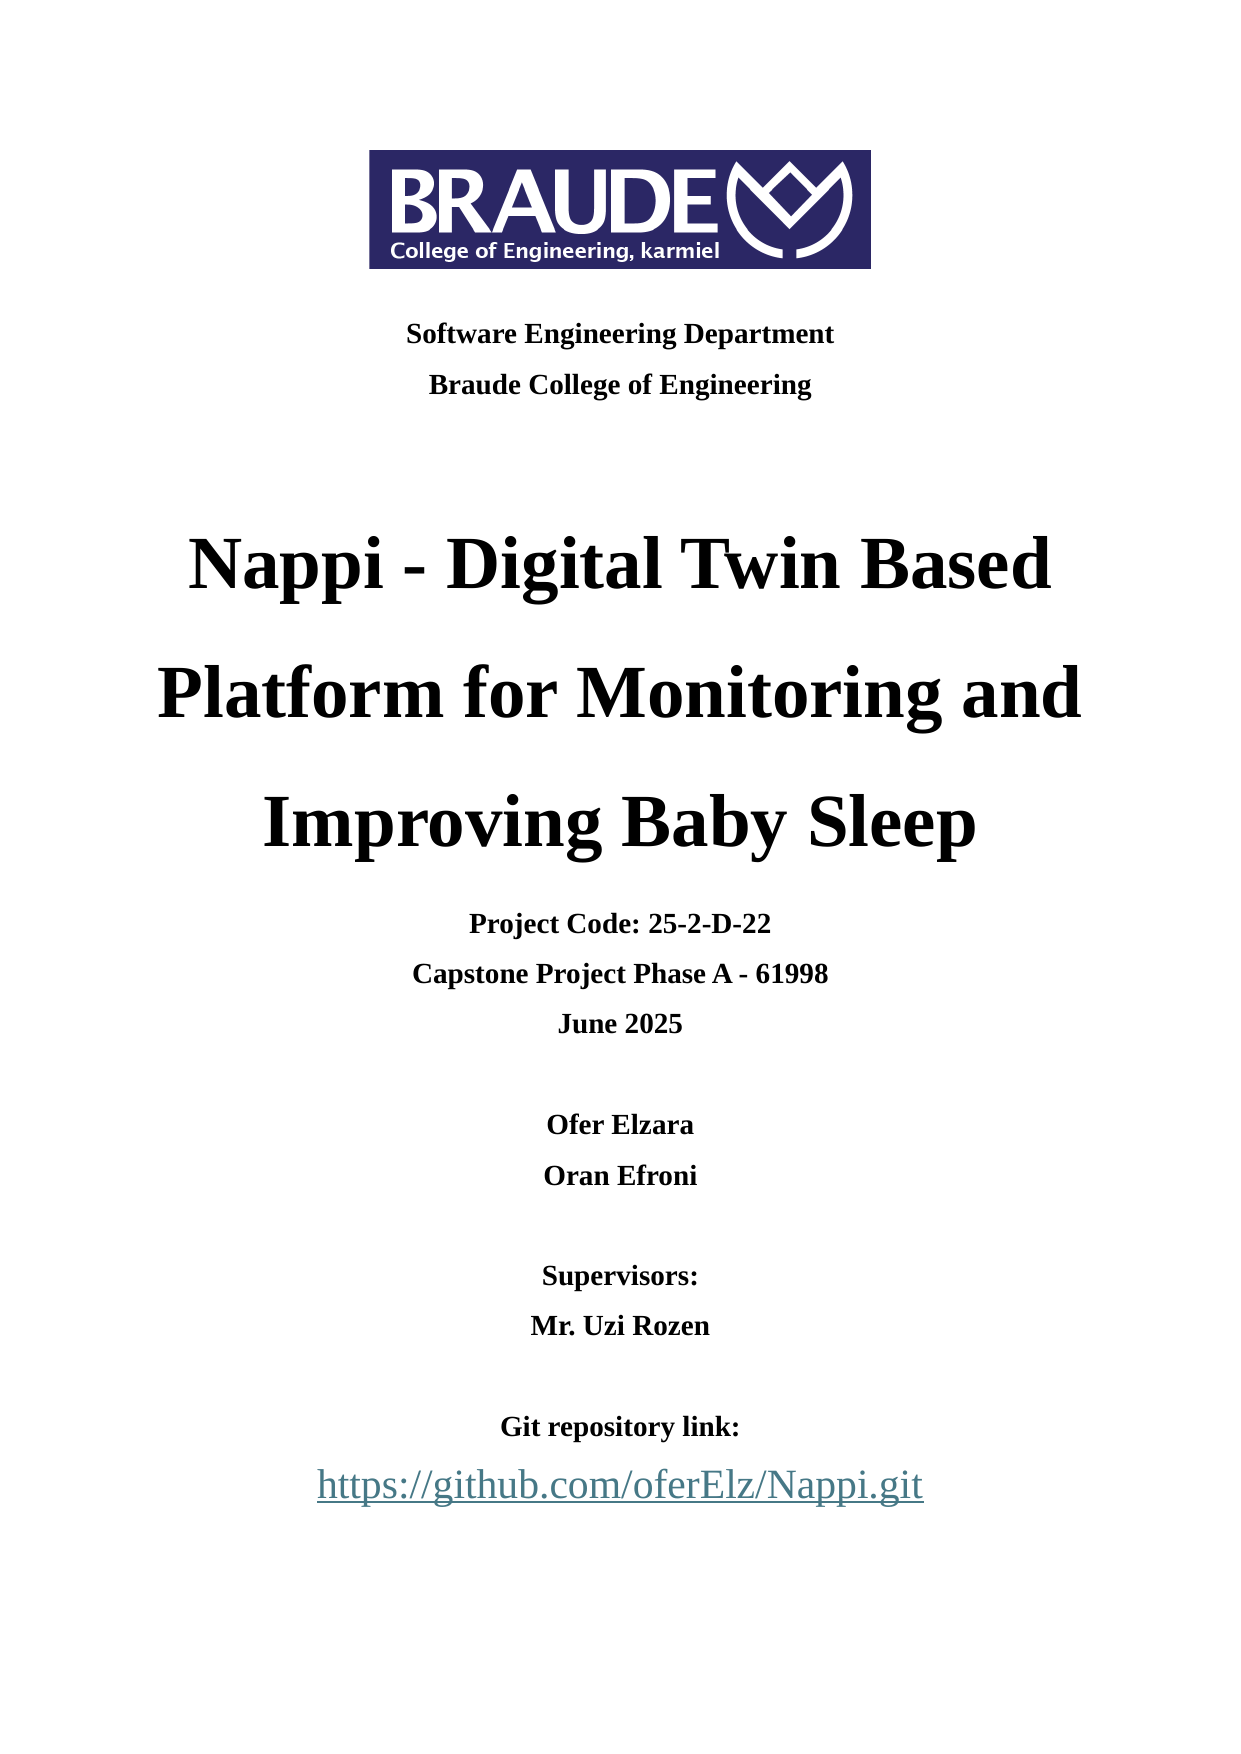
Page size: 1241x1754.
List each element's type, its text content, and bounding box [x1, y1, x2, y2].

text Git repository link: [112, 1409, 1128, 1443]
text Braude College of Engineering [112, 367, 1128, 401]
text Project Code: 25-2-D-22 [112, 906, 1128, 939]
text https://github.com/oferElz/Nappi.git [112, 1459, 1128, 1507]
text Nappi - Digital Twin Based Platform for Monitoring and Improving Baby Sleep [112, 518, 1128, 863]
picture [369, 150, 871, 269]
text June 2025 [112, 1007, 1128, 1040]
text Software Engineering Department [112, 317, 1128, 350]
text Supervisors: [112, 1258, 1128, 1292]
text Mr. Uzi Rozen [112, 1308, 1128, 1342]
text Capstone Project Phase A - 61998 [112, 956, 1128, 990]
text Ofer Elzara [112, 1107, 1128, 1141]
text Oran Efroni [112, 1158, 1128, 1191]
